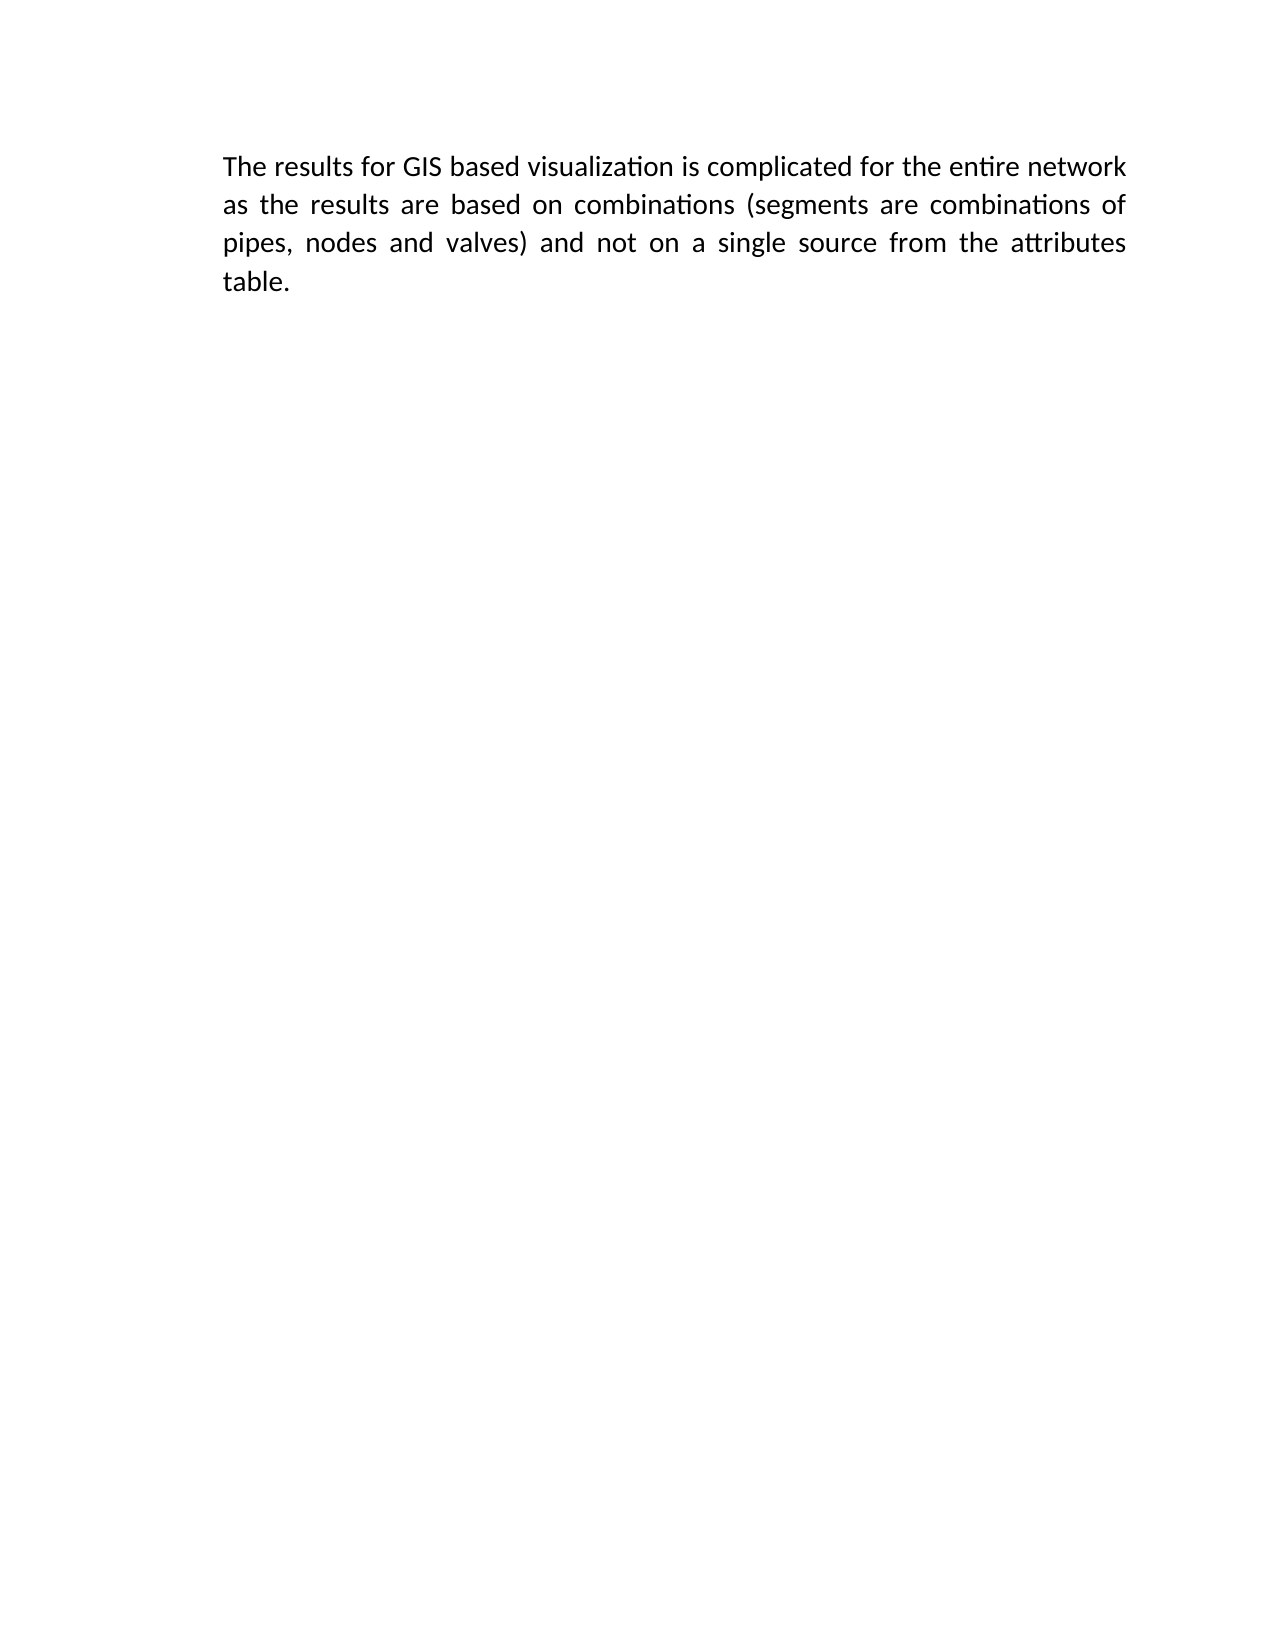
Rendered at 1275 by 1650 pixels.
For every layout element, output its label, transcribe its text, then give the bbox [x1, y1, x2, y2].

text The results for GIS based visualization is complicated for the entire network as the results are based on combinations (segments are combinations of pipes, nodes and valves) and not on a single source from the attributes table. [223, 148, 1127, 298]
